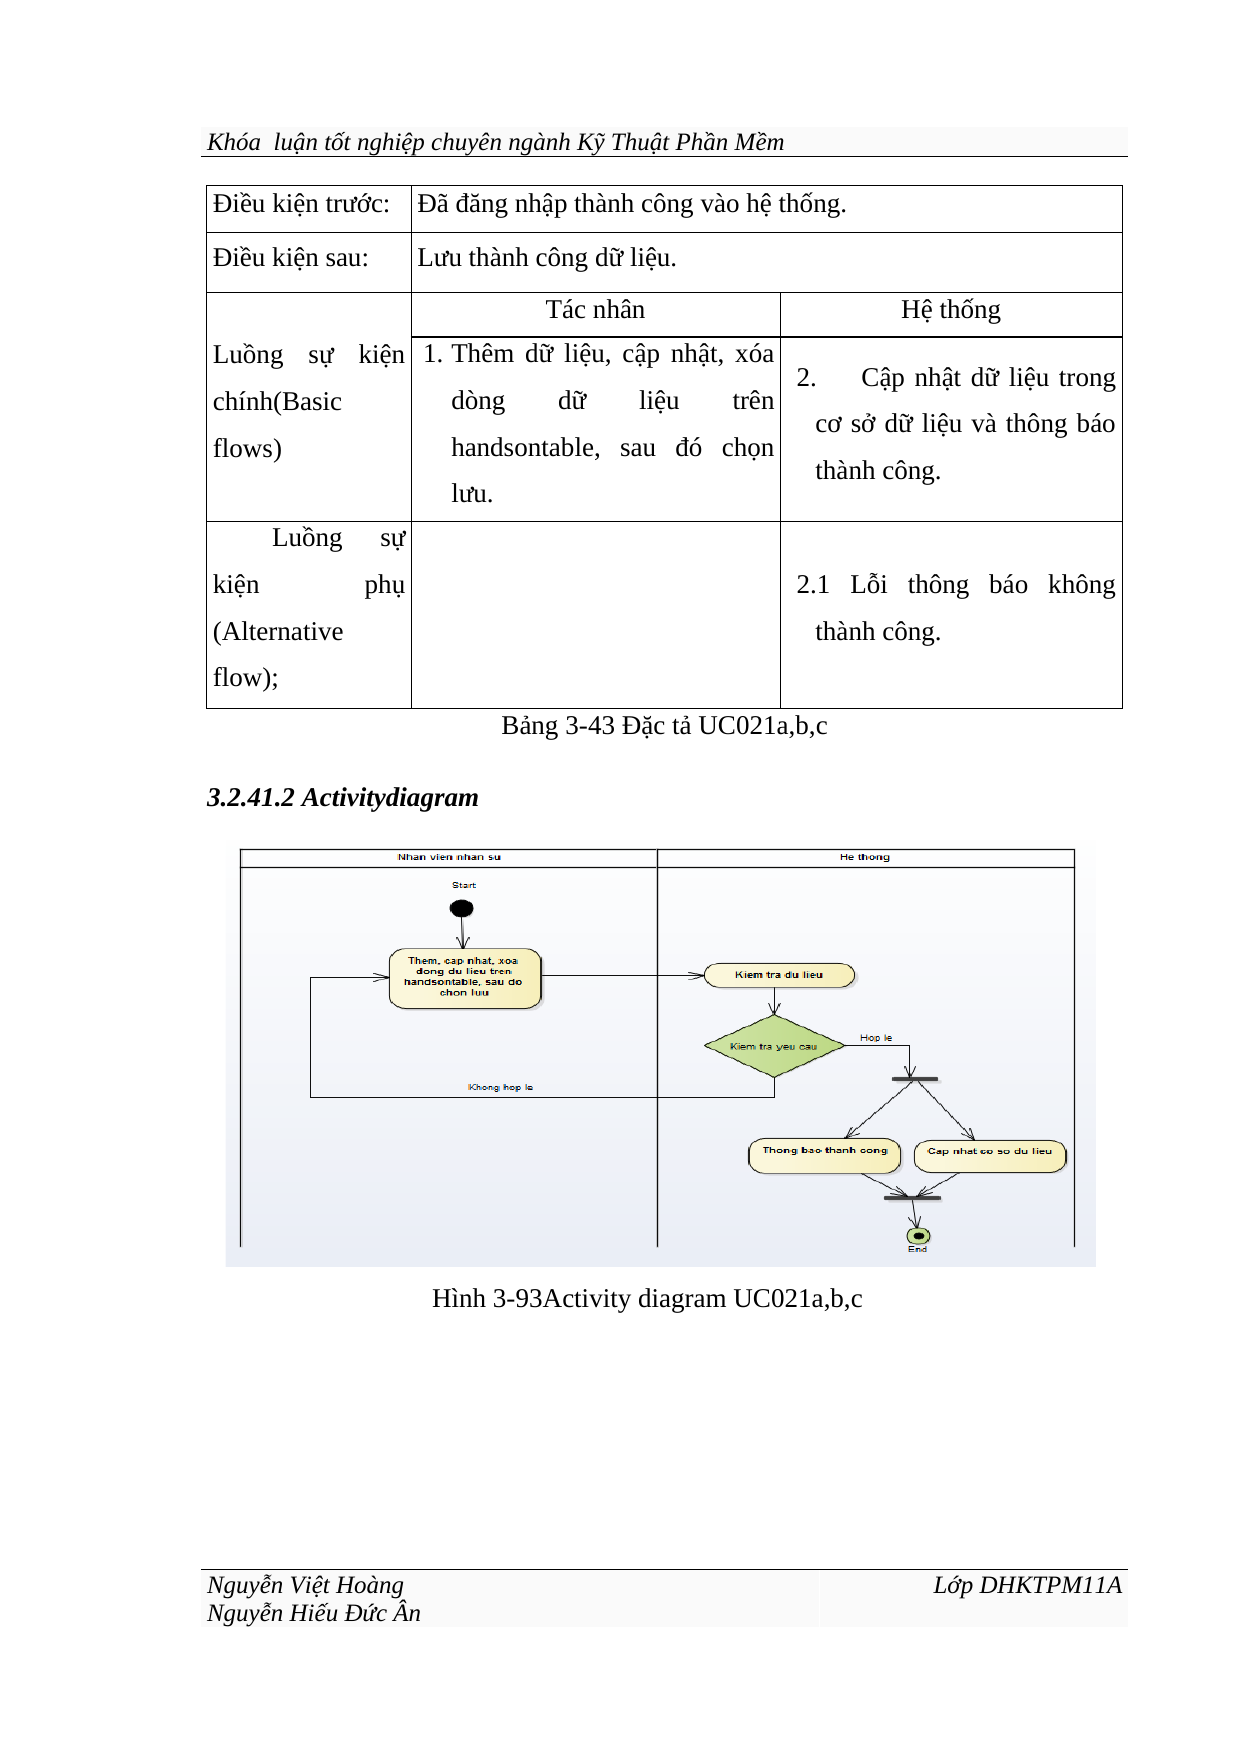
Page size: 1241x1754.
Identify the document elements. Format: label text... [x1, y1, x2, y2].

table_cell Cập nhật dữ liệu trong cơ sở dữ liệu và thông báo thành công. [781, 338, 1122, 521]
table_cell Điều kiện sau: [207, 233, 411, 292]
table_cell Điều kiện trước: [207, 186, 411, 232]
table_cell Đã đăng nhập thành công vào hệ thống. [412, 186, 1122, 232]
table_cell [412, 522, 780, 708]
subtitle Activitydiagram [207, 781, 1122, 812]
table_cell Tác nhân [412, 293, 780, 336]
table_cell Thêm dữ liệu, cập nhật, xóa dòng dữ liệu trên handsontable, sau đó chọn lưu. [412, 338, 780, 521]
table_cell 2.1 Lỗi thông báo không thành công. [781, 522, 1122, 708]
table_cell Luồng sự kiện phụ (Alternative flow); [207, 522, 411, 708]
table_cell Luồng sự kiện chính(Basic flows) [207, 293, 411, 521]
picture [225, 840, 1096, 1267]
table_cell Hệ thống [781, 293, 1122, 336]
table_cell Lưu thành công dữ liệu. [412, 233, 1122, 292]
